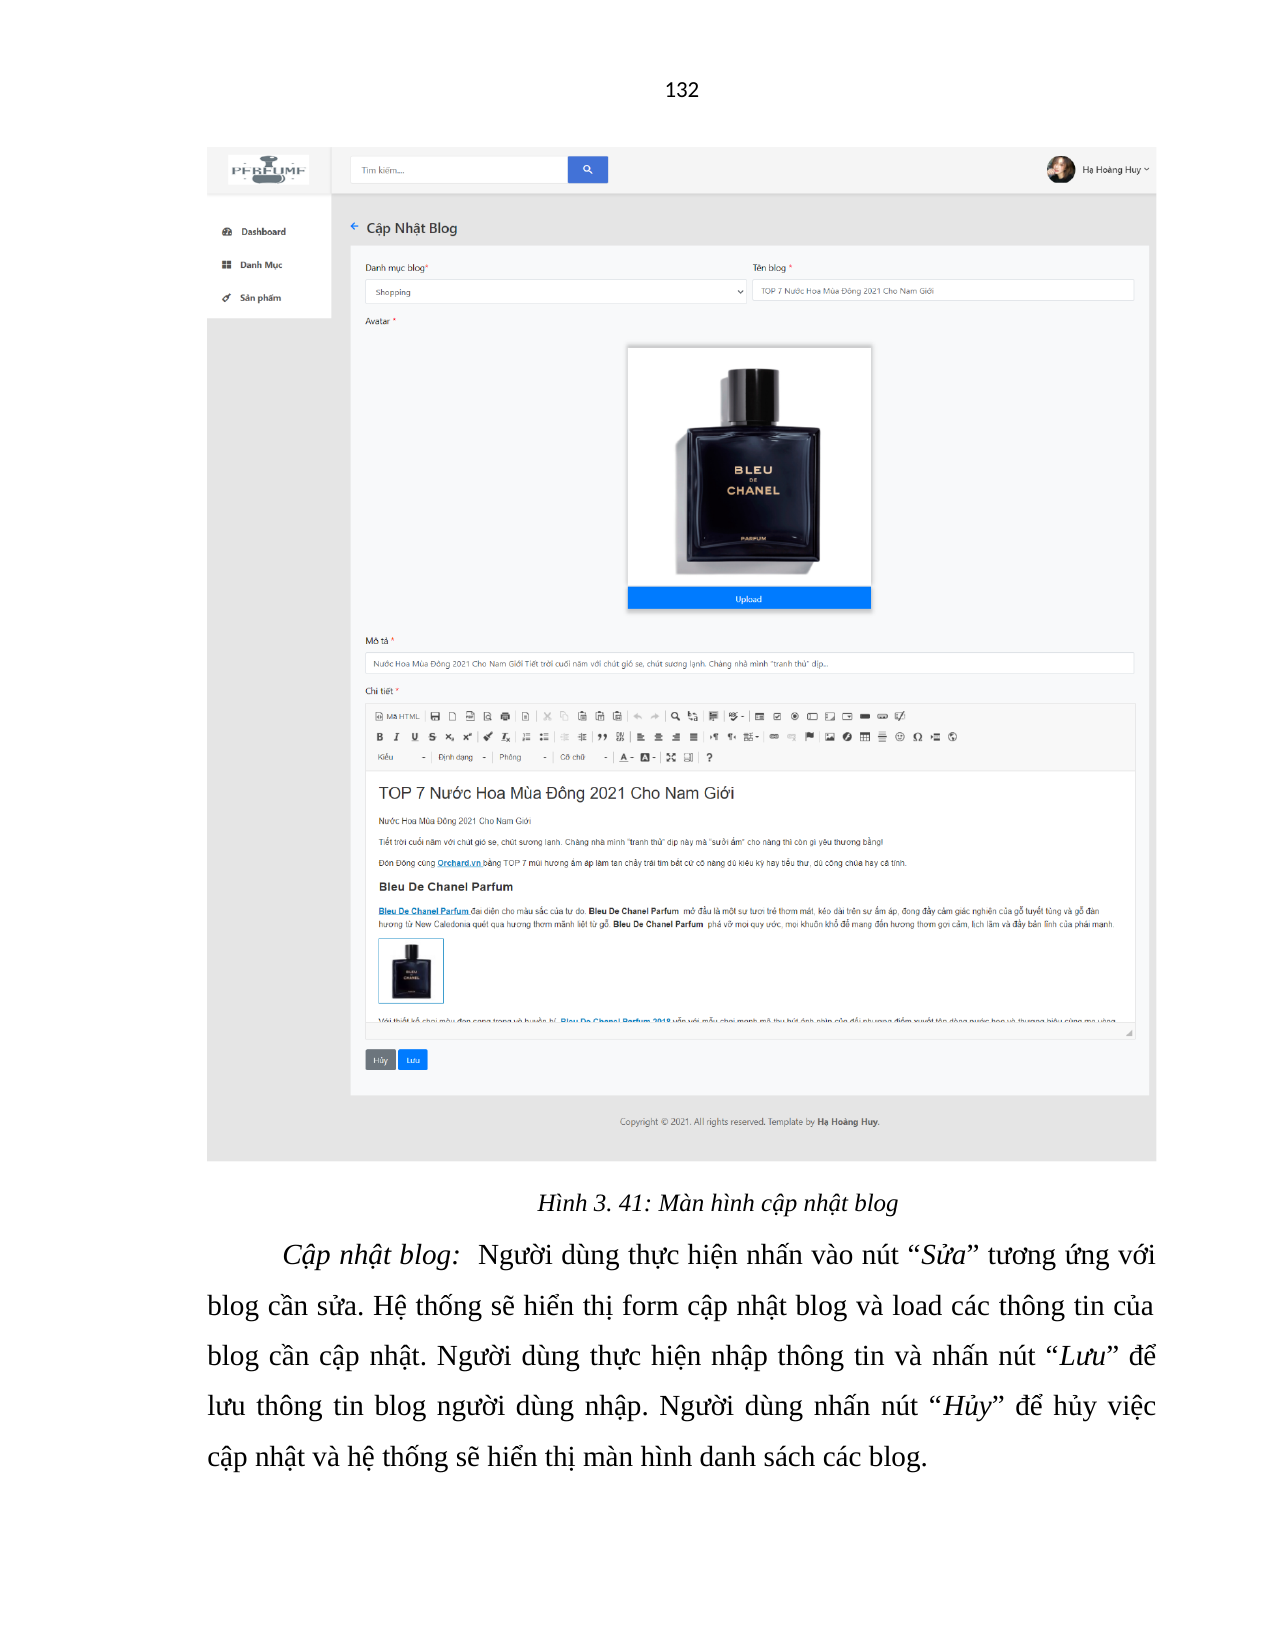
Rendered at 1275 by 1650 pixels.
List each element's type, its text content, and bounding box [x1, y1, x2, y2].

text Cập nhật blog: Người dùng thực hiện nhấn vào nút “Sửa” tương ứng với blog cần sửa. Hệ thống sẽ hiển thị form cập nhật blog và load các thông tin của blog cần cập nhật. Người dùng thực hiện nhập thông tin và nhấn nút “Lưu” để lưu thông tin blog người dùng nhập. Người dùng nhấn nút “Hủy” để hủy việc cập nhật và hệ thống sẽ hiển thị màn hình danh sách các blog. [207, 1237, 1156, 1472]
picture [207, 147, 1157, 1162]
text Hình 3. 41: Màn hình cập nhật blog [207, 1188, 1156, 1217]
